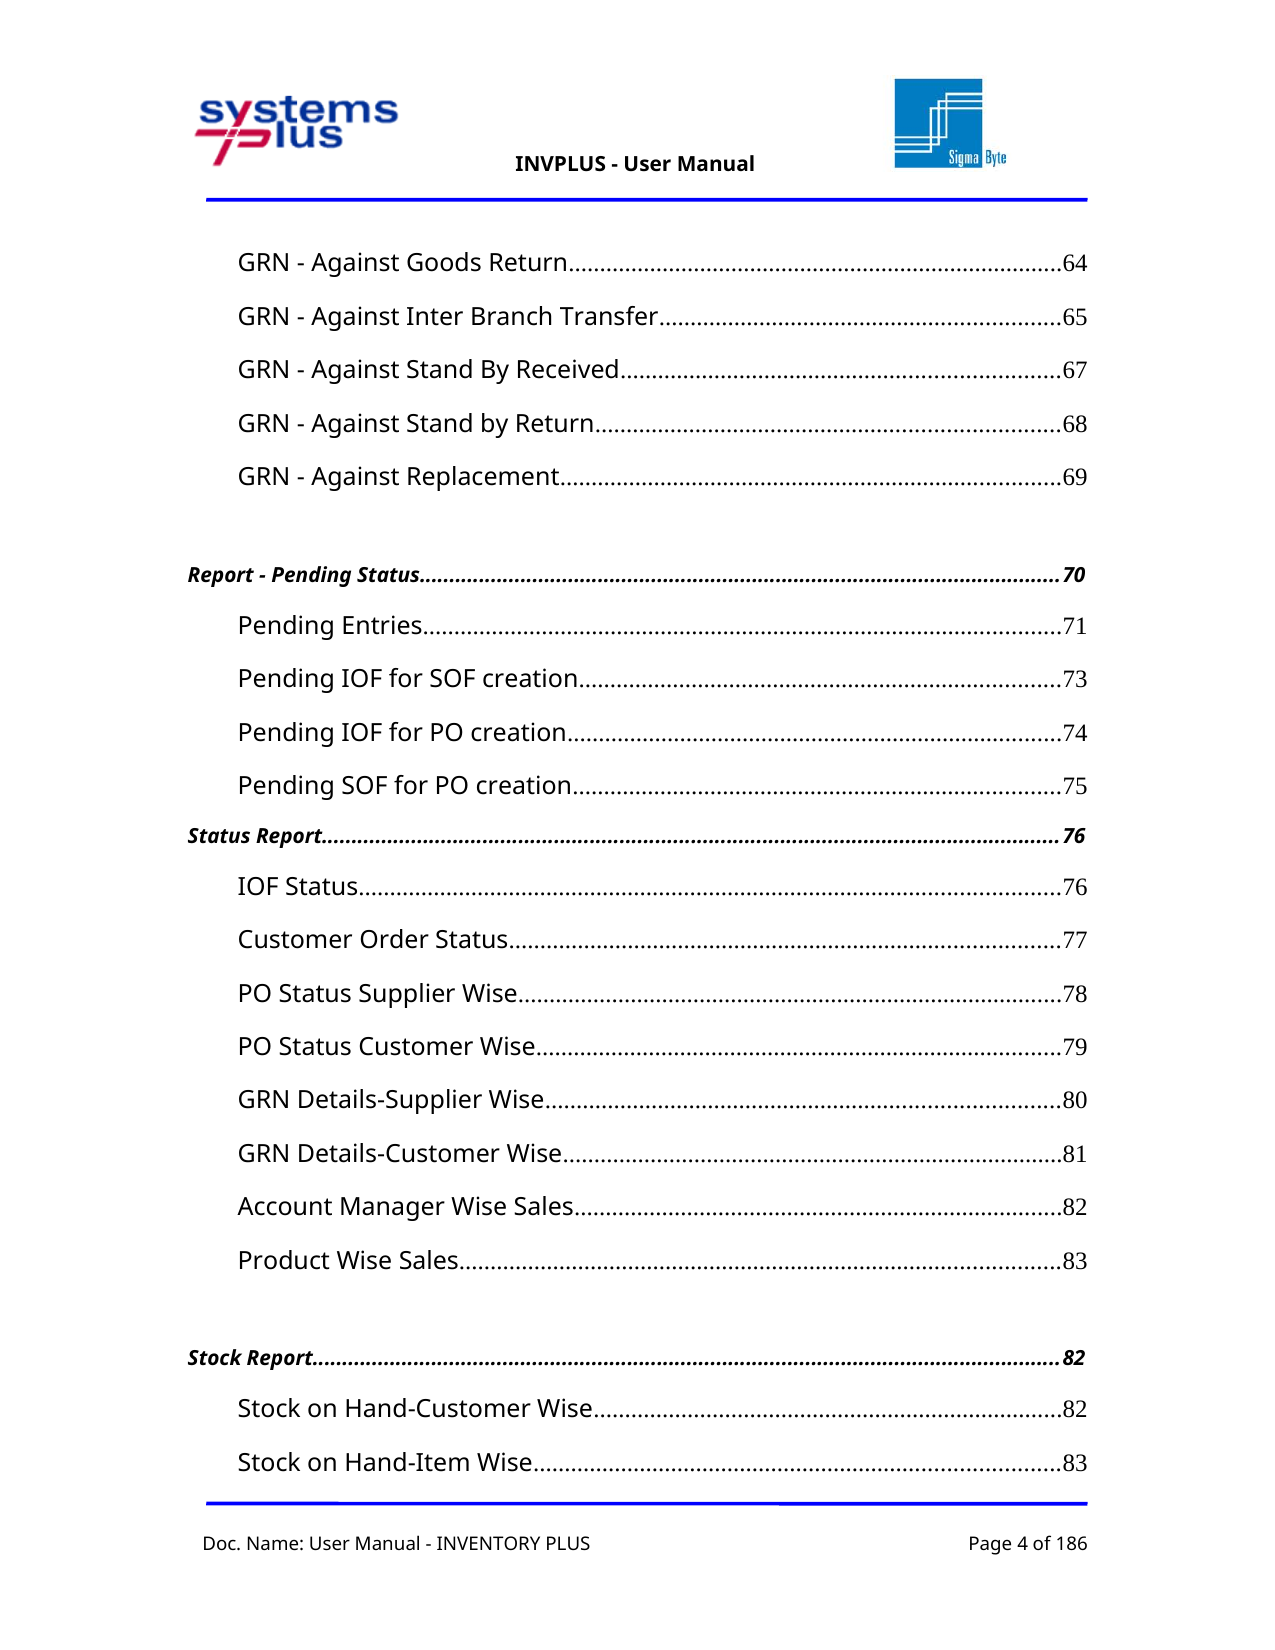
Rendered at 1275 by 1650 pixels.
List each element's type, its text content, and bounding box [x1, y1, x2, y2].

text GRN Details-Customer Wise 81 [237, 1136, 1153, 1169]
text IOF Status 76 [237, 868, 1153, 902]
text PO Status Customer Wise 79 [237, 1029, 1153, 1063]
text Status Report 76 [187, 821, 1153, 849]
text Account Manager Wise Sales 82 [237, 1189, 1153, 1223]
text GRN - Against Inter Branch Transfer 65 [237, 298, 1153, 333]
text Customer Order Status 77 [237, 922, 1153, 956]
picture [187, 81, 405, 172]
picture [870, 75, 1012, 172]
text Product Wise Sales 83 [237, 1242, 1153, 1276]
text Pending SOF for PO creation 75 [237, 768, 1153, 802]
text GRN Details-Supplier Wise 80 [237, 1082, 1153, 1116]
text Stock on Hand-Item Wise 83 [237, 1444, 1153, 1478]
text Report - Pending Status 70 [187, 560, 1153, 588]
text PO Status Supplier Wise 78 [237, 975, 1153, 1009]
text Pending Entries 71 [237, 607, 1153, 641]
text GRN - Against Goods Return 64 [237, 245, 1153, 279]
text GRN - Against Replacement 69 [237, 459, 1153, 493]
text GRN - Against Stand By Received 67 [237, 352, 1153, 386]
text Stock Report 82 [187, 1343, 1153, 1372]
text GRN - Against Stand by Return 68 [237, 405, 1153, 439]
text Pending IOF for SOF creation 73 [237, 661, 1153, 695]
text Pending IOF for PO creation 74 [237, 714, 1153, 748]
text Stock on Hand-Customer Wise 82 [237, 1391, 1153, 1425]
